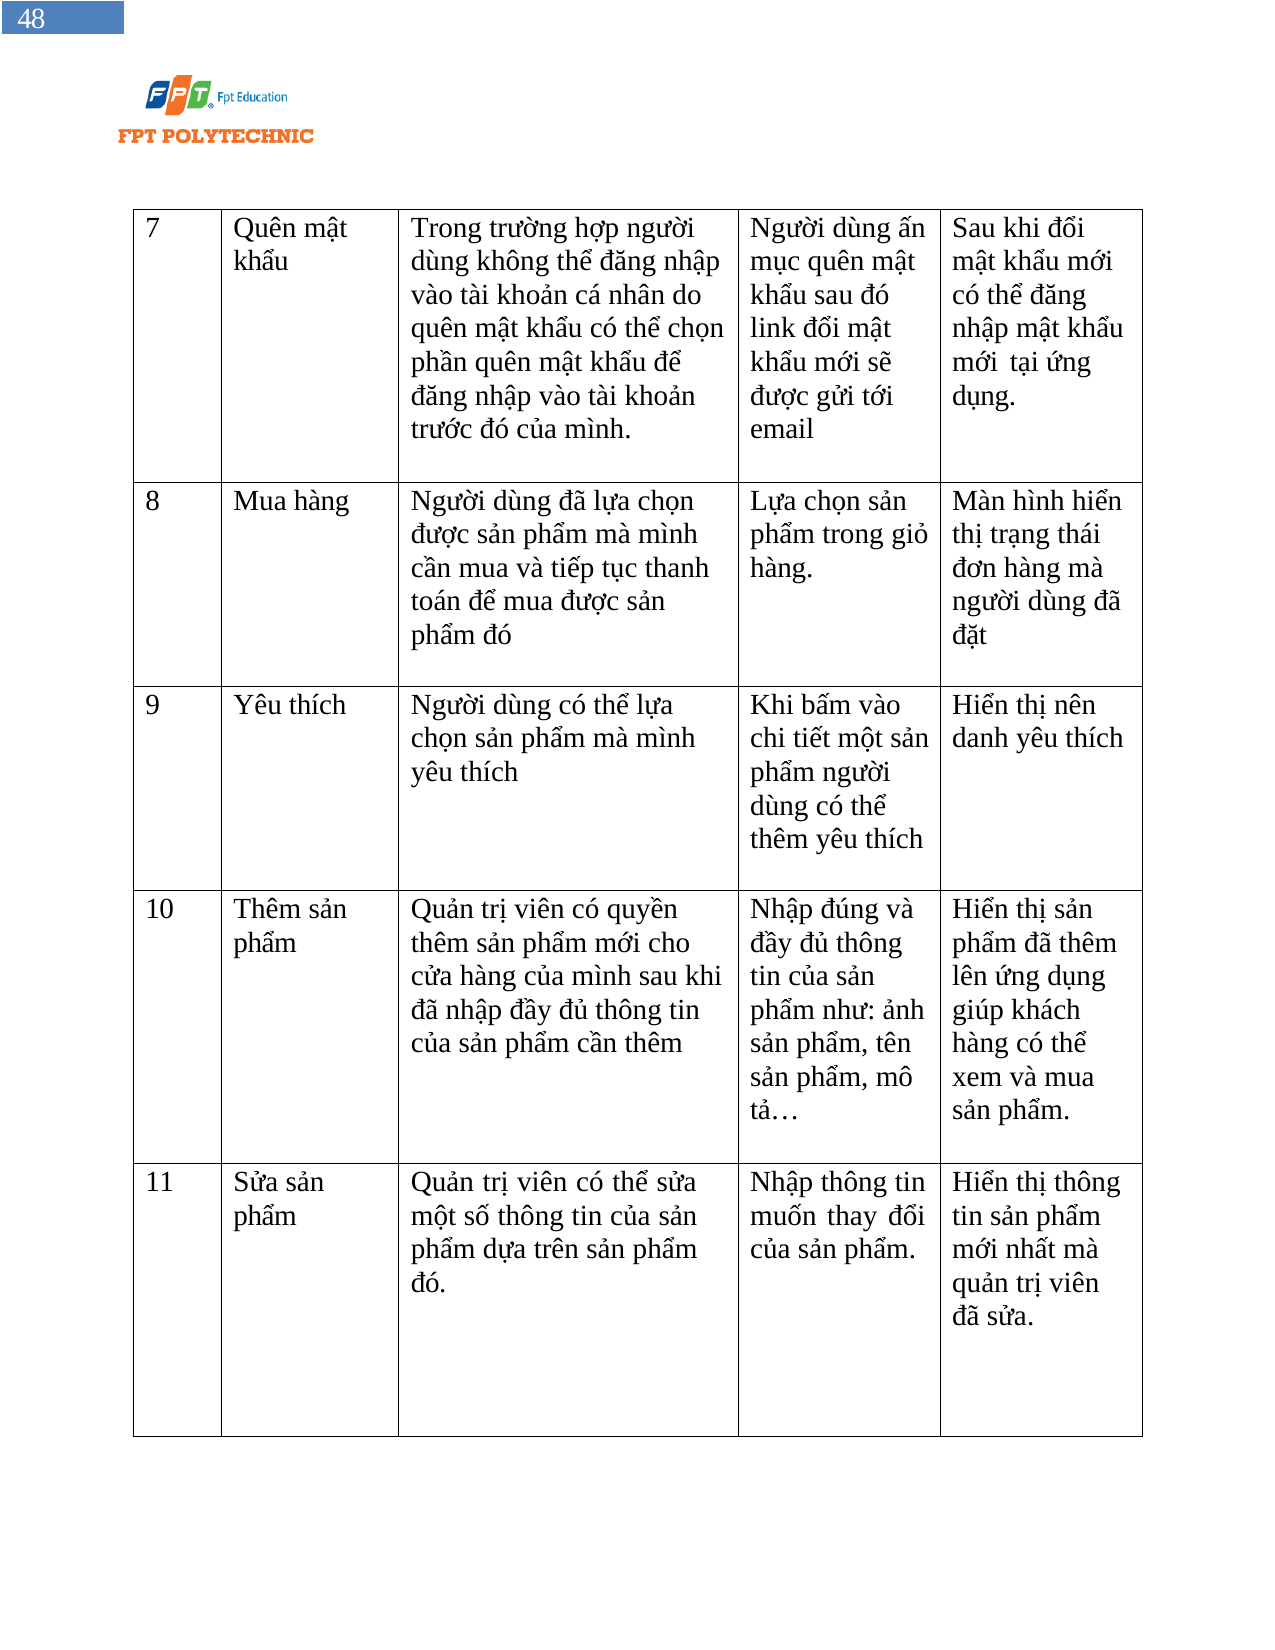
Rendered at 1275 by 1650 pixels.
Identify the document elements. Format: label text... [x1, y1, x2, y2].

table_cell Sửa sản phẩm [222, 1164, 398, 1436]
table_header Trong trường hợp người dùng không thể đăng nhập vào tài khoản cá nhân do quên mật khẩu có thể chọn phần quên mật khẩu để đăng nhập vào tài khoản trước đó của mình. [399, 210, 738, 482]
table_cell Nhập thông tin muốn thay đổi của sản phẩm. [739, 1164, 940, 1436]
table_header Người dùng ấn mục quên mật khẩu sau đó link đổi mật khẩu mới sẽ được gửi tới email [739, 210, 940, 482]
table_header Quên mật khẩu [222, 210, 398, 482]
table_cell 9 [134, 687, 221, 890]
table_cell Hiển thị thông tin sản phẩm mới nhất mà quản trị viên đã sửa. [941, 1164, 1142, 1436]
table_header 7 [134, 210, 221, 482]
table_cell Khi bấm vào chi tiết một sản phẩm người dùng có thể thêm yêu thích [739, 687, 940, 890]
table_cell Người dùng đã lựa chọn được sản phẩm mà mình cần mua và tiếp tục thanh toán để mua được sản phẩm đó [399, 483, 738, 686]
table_cell Quản trị viên có thể sửa một số thông tin của sản phẩm dựa trên sản phẩm đó. [399, 1164, 738, 1436]
picture [118, 75, 314, 143]
table_cell Hiển thị nên danh yêu thích [941, 687, 1142, 890]
table_cell 8 [134, 483, 221, 686]
table_cell Quản trị viên có quyền thêm sản phẩm mới cho cửa hàng của mình sau khi đã nhập đầy đủ thông tin của sản phẩm cần thêm [399, 891, 738, 1163]
table_cell Màn hình hiển thị trạng thái đơn hàng mà người dùng đã đặt [941, 483, 1142, 686]
table_cell 11 [134, 1164, 221, 1436]
table_cell Yêu thích [222, 687, 398, 890]
table_cell Nhập đúng và đầy đủ thông tin của sản phẩm như: ảnh sản phẩm, tên sản phẩm, mô tả… [739, 891, 940, 1163]
table_header Sau khi đổi mật khẩu mới có thể đăng nhập mật khẩu mới tại ứng dụng. [941, 210, 1142, 482]
table_cell 10 [134, 891, 221, 1163]
table_cell Mua hàng [222, 483, 398, 686]
table_cell Lựa chọn sản phẩm trong giỏ hàng. [739, 483, 940, 686]
table_cell Người dùng có thể lựa chọn sản phẩm mà mình yêu thích [399, 687, 738, 890]
table_cell Hiển thị sản phẩm đã thêm lên ứng dụng giúp khách hàng có thể xem và mua sản phẩm. [941, 891, 1142, 1163]
table_cell Thêm sản phẩm [222, 891, 398, 1163]
